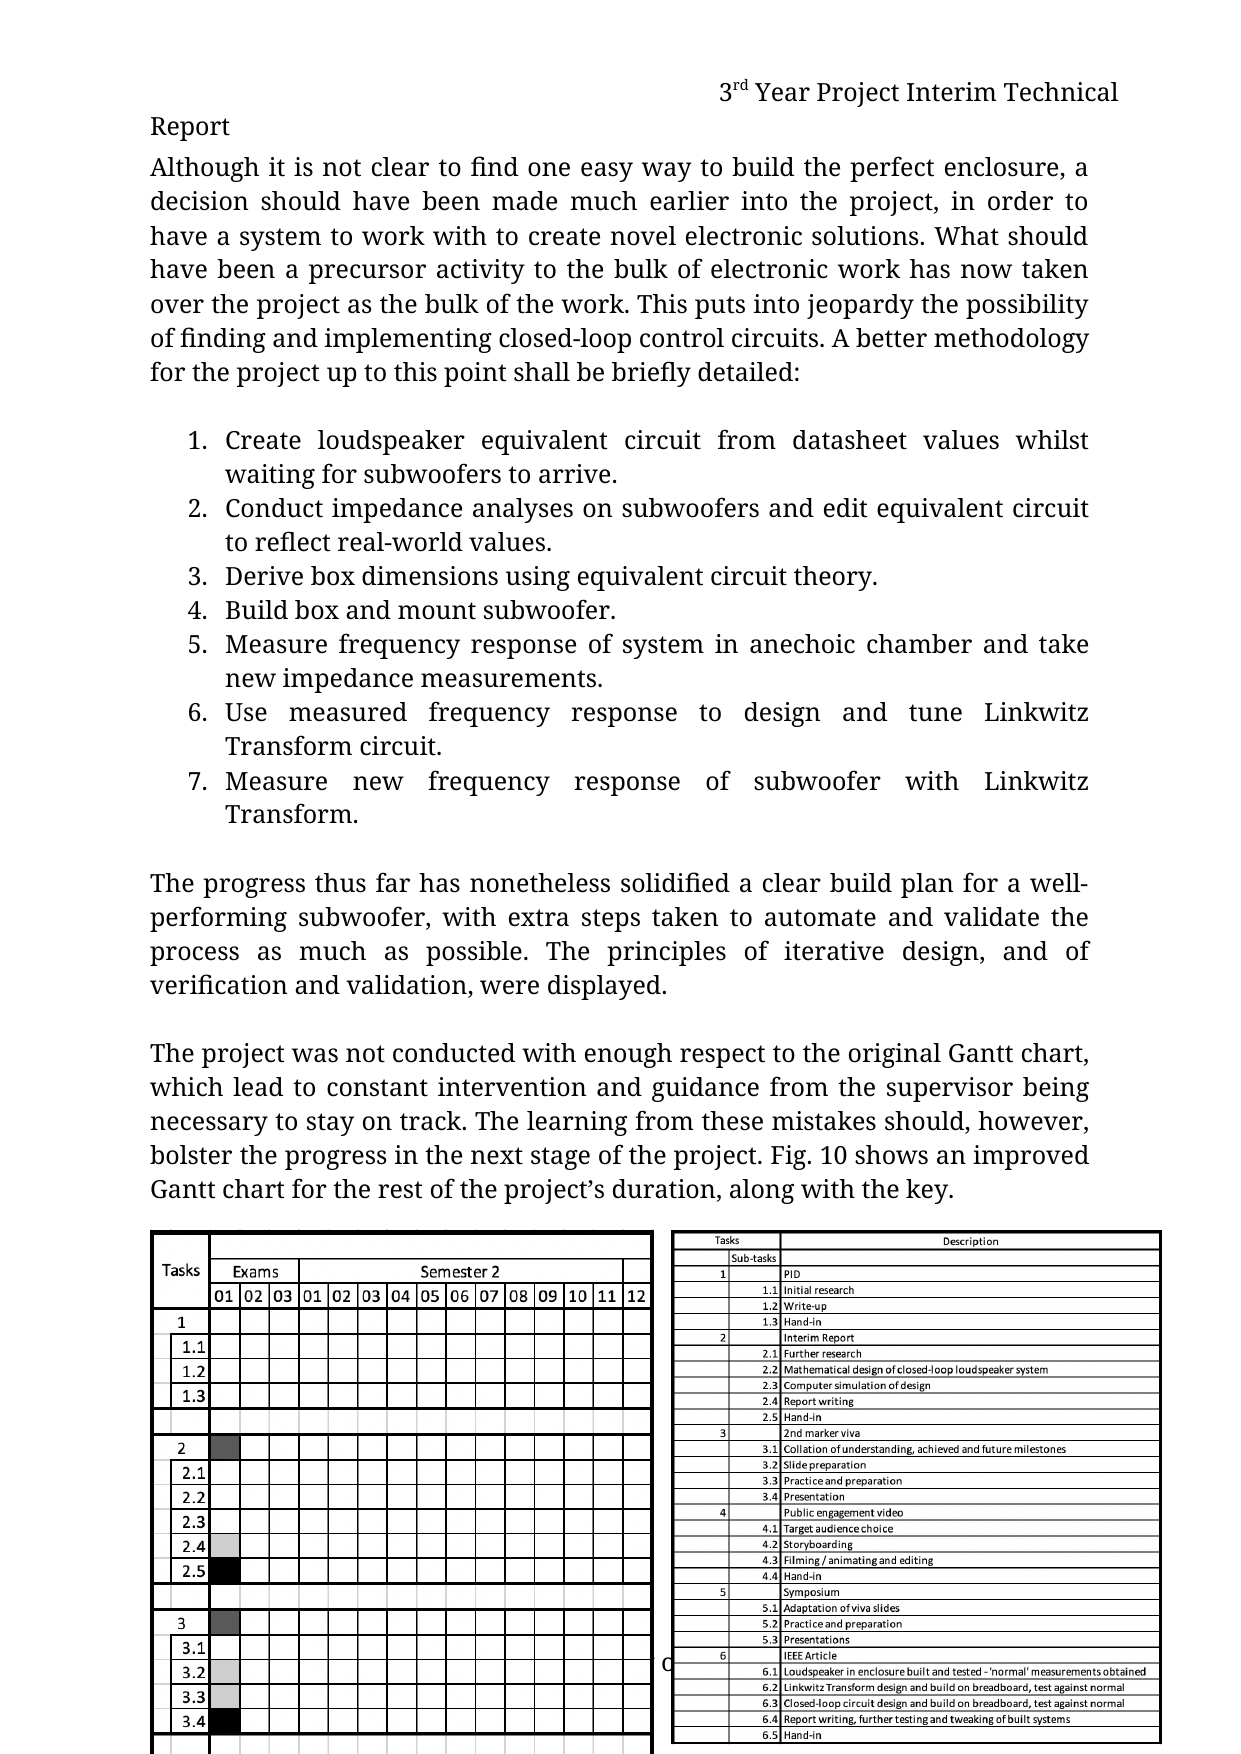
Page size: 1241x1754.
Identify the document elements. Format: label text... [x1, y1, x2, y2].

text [150, 150, 1090, 388]
text The progress thus far has nonetheless solidified a clear build plan for a well-performing subwoofer, with extra steps taken to automate and validate the process as much as possible. The principles of iterative design, and of verification and validation, were displayed. [150, 865, 1090, 1002]
list Create loudspeaker equivalent circuit from datasheet values whilst waiting for subwoofers to arrive. [187, 422, 1090, 491]
list Measure new frequency response of subwoofer with Linkwitz Transform. [187, 763, 1090, 831]
picture [671, 1230, 1162, 1745]
text The project was not conducted with enough respect to the original Gantt chart, which lead to constant intervention and guidance from the supervisor being necessary to stay on track. The learning from these mistakes should, however, bolster the progress in the next stage of the project. Fig. 10 shows an improved Gantt chart for the rest of the project’s duration, along with the key. [150, 1036, 1090, 1206]
list Conduct impedance analyses on subwoofers and edit equivalent circuit to reflect real-world values. [187, 491, 1090, 559]
list Measure frequency response of system in anechoic chamber and take new impedance measurements. [187, 627, 1090, 695]
list Derive box dimensions using equivalent circuit theory. [187, 559, 1090, 593]
list Build box and mount subwoofer. [187, 593, 1090, 627]
list Use measured frequency response to design and tune Linkwitz Transform circuit. [187, 695, 1090, 763]
picture [150, 1229, 654, 1754]
